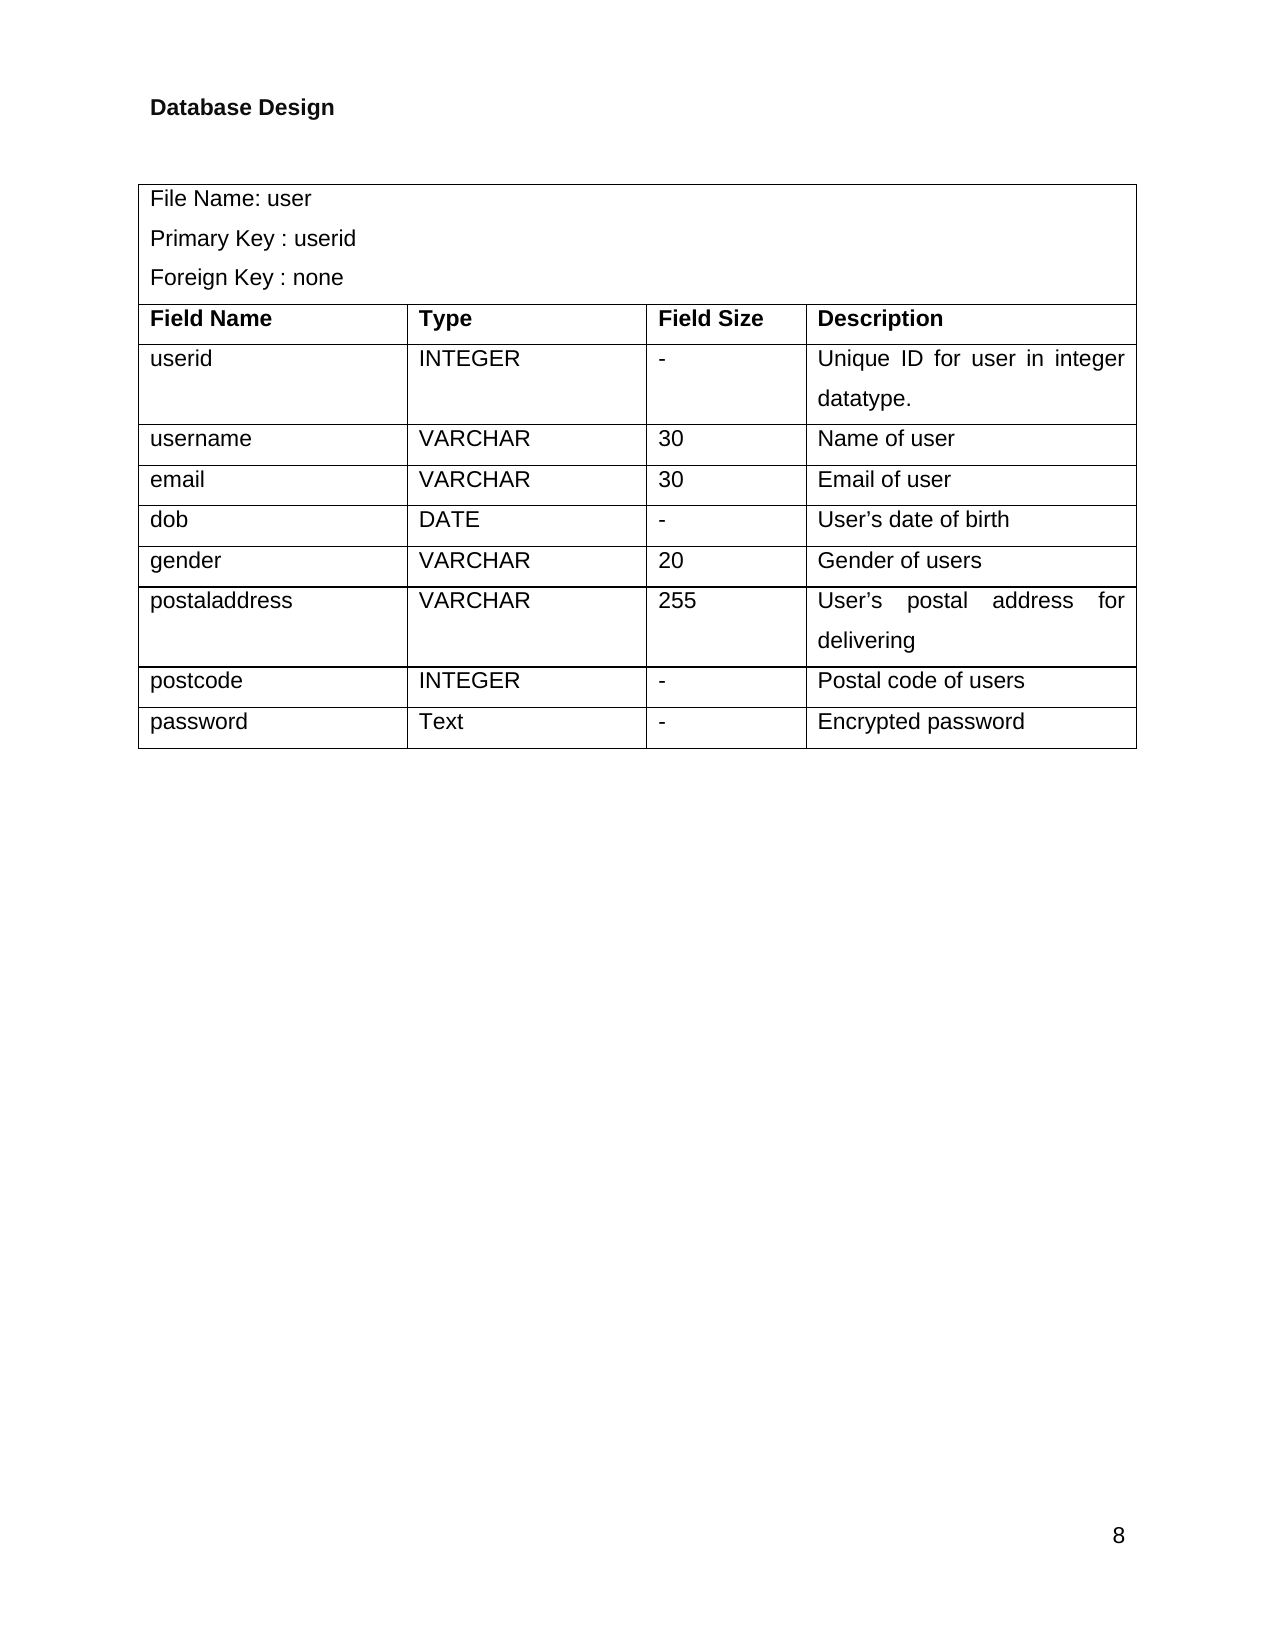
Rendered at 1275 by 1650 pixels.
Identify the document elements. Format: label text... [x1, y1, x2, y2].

table_cell username [139, 425, 407, 465]
table_cell Encrypted password [807, 708, 1136, 747]
table_cell 30 [647, 425, 806, 465]
table_cell VARCHAR [408, 466, 646, 505]
table_cell - [647, 345, 806, 424]
table_cell DATE [408, 506, 646, 546]
table_cell VARCHAR [408, 425, 646, 465]
table_cell Name of user [807, 425, 1136, 465]
subtitle Database Design [150, 94, 1125, 120]
table_cell Type [408, 305, 646, 344]
table_cell Unique ID for user in integer datatype. [807, 345, 1136, 424]
table_cell Text [408, 708, 646, 747]
table_cell Field Name [139, 305, 407, 344]
table_cell postaladdress [139, 588, 407, 666]
table_cell 255 [647, 588, 806, 666]
table_cell - [647, 708, 806, 747]
table_cell 20 [647, 547, 806, 586]
table_header File Name: user Primary Key : userid Foreign Key : none [139, 185, 1136, 304]
table_cell User’s postal address for delivering [807, 588, 1136, 666]
table_cell Gender of users [807, 547, 1136, 586]
table_cell VARCHAR [408, 547, 646, 586]
table_cell dob [139, 506, 407, 546]
table_cell - [647, 506, 806, 546]
table_cell Postal code of users [807, 668, 1136, 707]
table_cell email [139, 466, 407, 505]
table_cell password [139, 708, 407, 747]
table_cell userid [139, 345, 407, 424]
table_cell INTEGER [408, 345, 646, 424]
table_cell gender [139, 547, 407, 586]
table_cell Field Size [647, 305, 806, 344]
table_cell 30 [647, 466, 806, 505]
table_cell Description [807, 305, 1136, 344]
table_cell VARCHAR [408, 588, 646, 666]
table_cell postcode [139, 668, 407, 707]
table_cell - [647, 668, 806, 707]
table_cell INTEGER [408, 668, 646, 707]
table_cell User’s date of birth [807, 506, 1136, 546]
table_cell Email of user [807, 466, 1136, 505]
